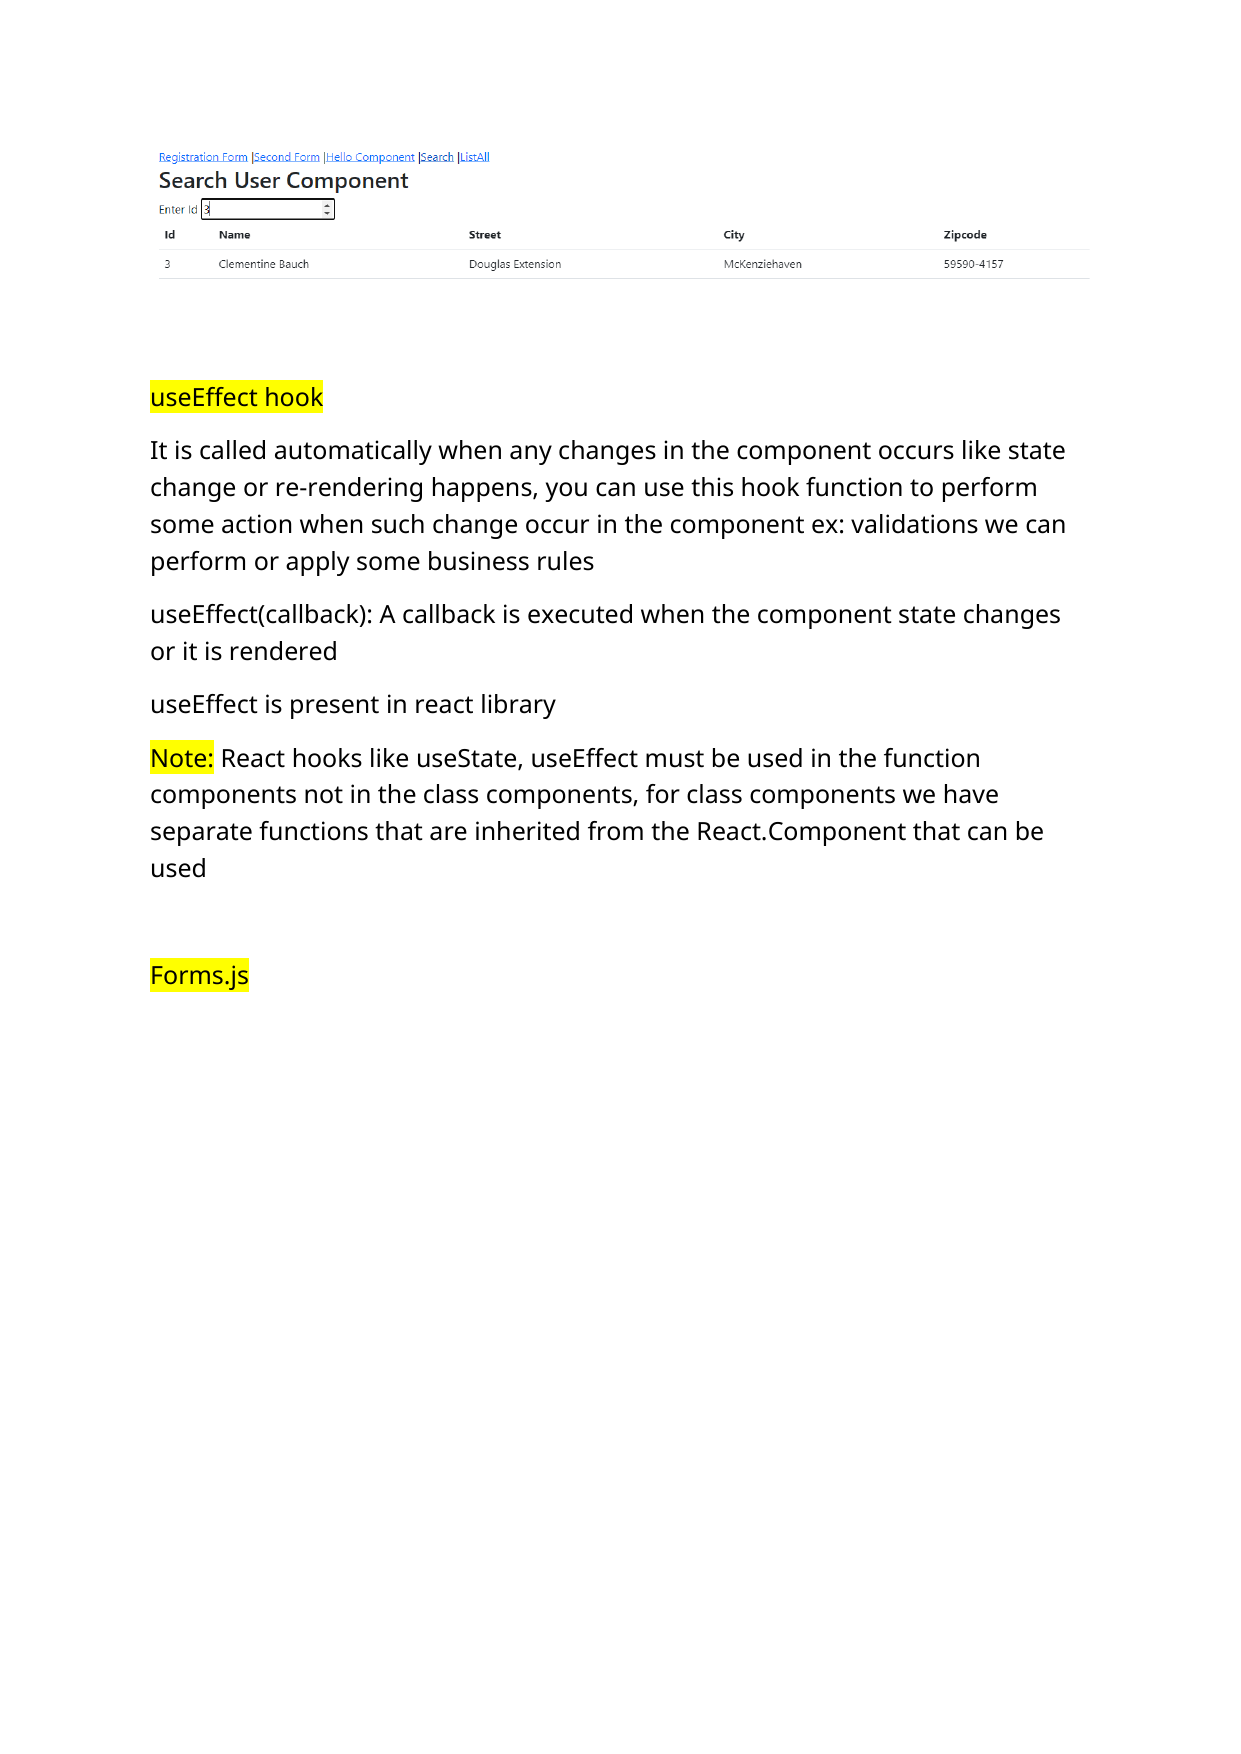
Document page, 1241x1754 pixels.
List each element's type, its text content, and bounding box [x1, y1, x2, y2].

picture [150, 150, 1090, 308]
text Forms.js [150, 957, 1090, 992]
text useEffect(callback): A callback is executed when the component state changes or it is rendered [150, 597, 1090, 667]
text useEffect hook [150, 379, 1090, 413]
text It is called automatically when any changes in the component occurs like state change or re-rendering happens, you can use this hook function to perform some action when such change occur in the component ex: validations we can perform or apply some business rules [150, 433, 1090, 577]
text useEffect is present in react library [150, 687, 1090, 721]
text Note: React hooks like useState, useEffect must be used in the function components not in the class components, for class components we have separate functions that are inherited from the React.Component that can be used [150, 740, 1090, 885]
